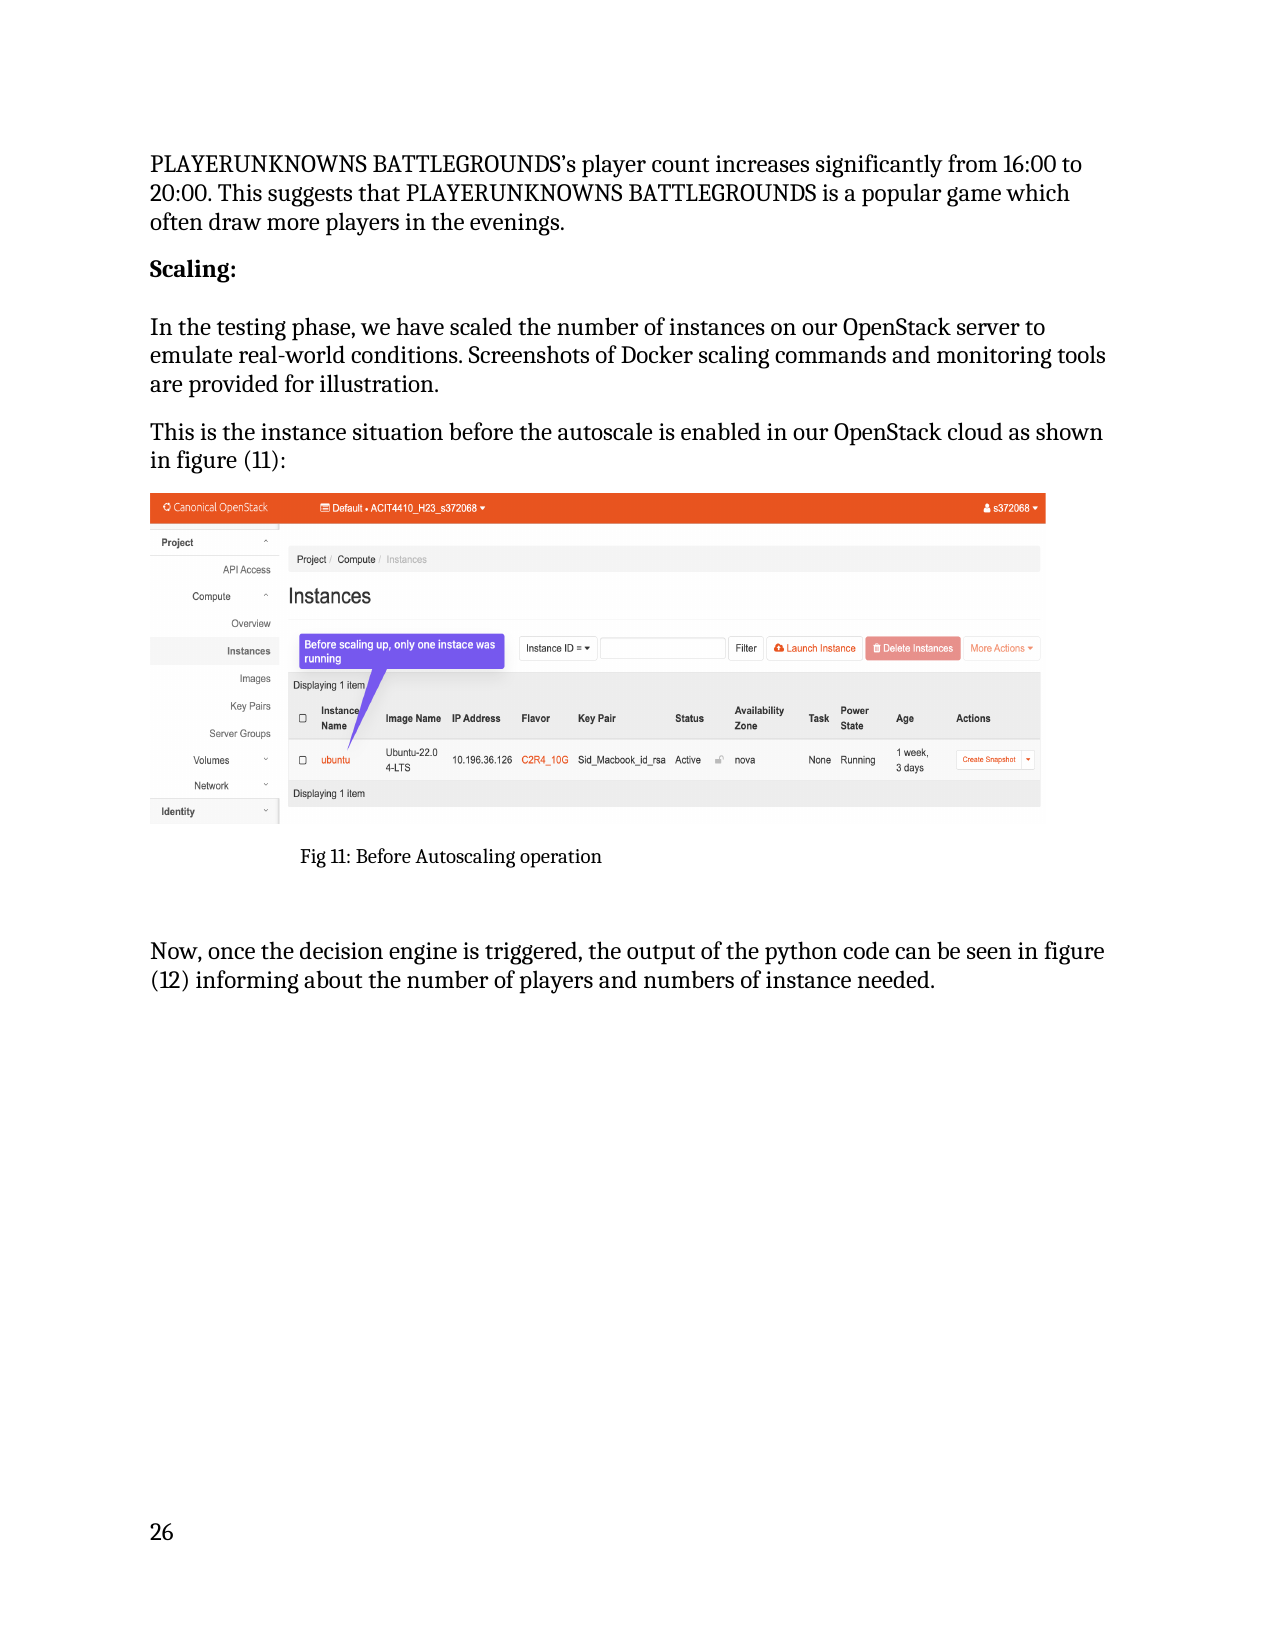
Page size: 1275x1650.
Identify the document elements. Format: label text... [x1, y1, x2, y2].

text This is the instance situation before the autoscale is enabled in our OpenStack cloud as shown in figure (11): [150, 417, 1125, 475]
picture [150, 493, 1046, 824]
text PLAYERUNKNOWNS BATTLEGROUNDS’s player count increases significantly from 16:00 to 20:00. This suggests that PLAYERUNKNOWNS BATTLEGROUNDS is a popular game which often draw more players in the evenings. [150, 150, 1125, 236]
text Fig 11: Before Autoscaling operation [225, 844, 1125, 868]
text Scaling: In the testing phase, we have scaled the number of instances on our OpenStack server to emulate real-world conditions. Screenshots of Docker scaling commands and monitoring tools are provided for illustration. [150, 255, 1125, 399]
text Now, once the decision engine is triggered, the output of the python code can be seen in figure (12) informing about the number of players and numbers of instance needed. [150, 937, 1125, 994]
